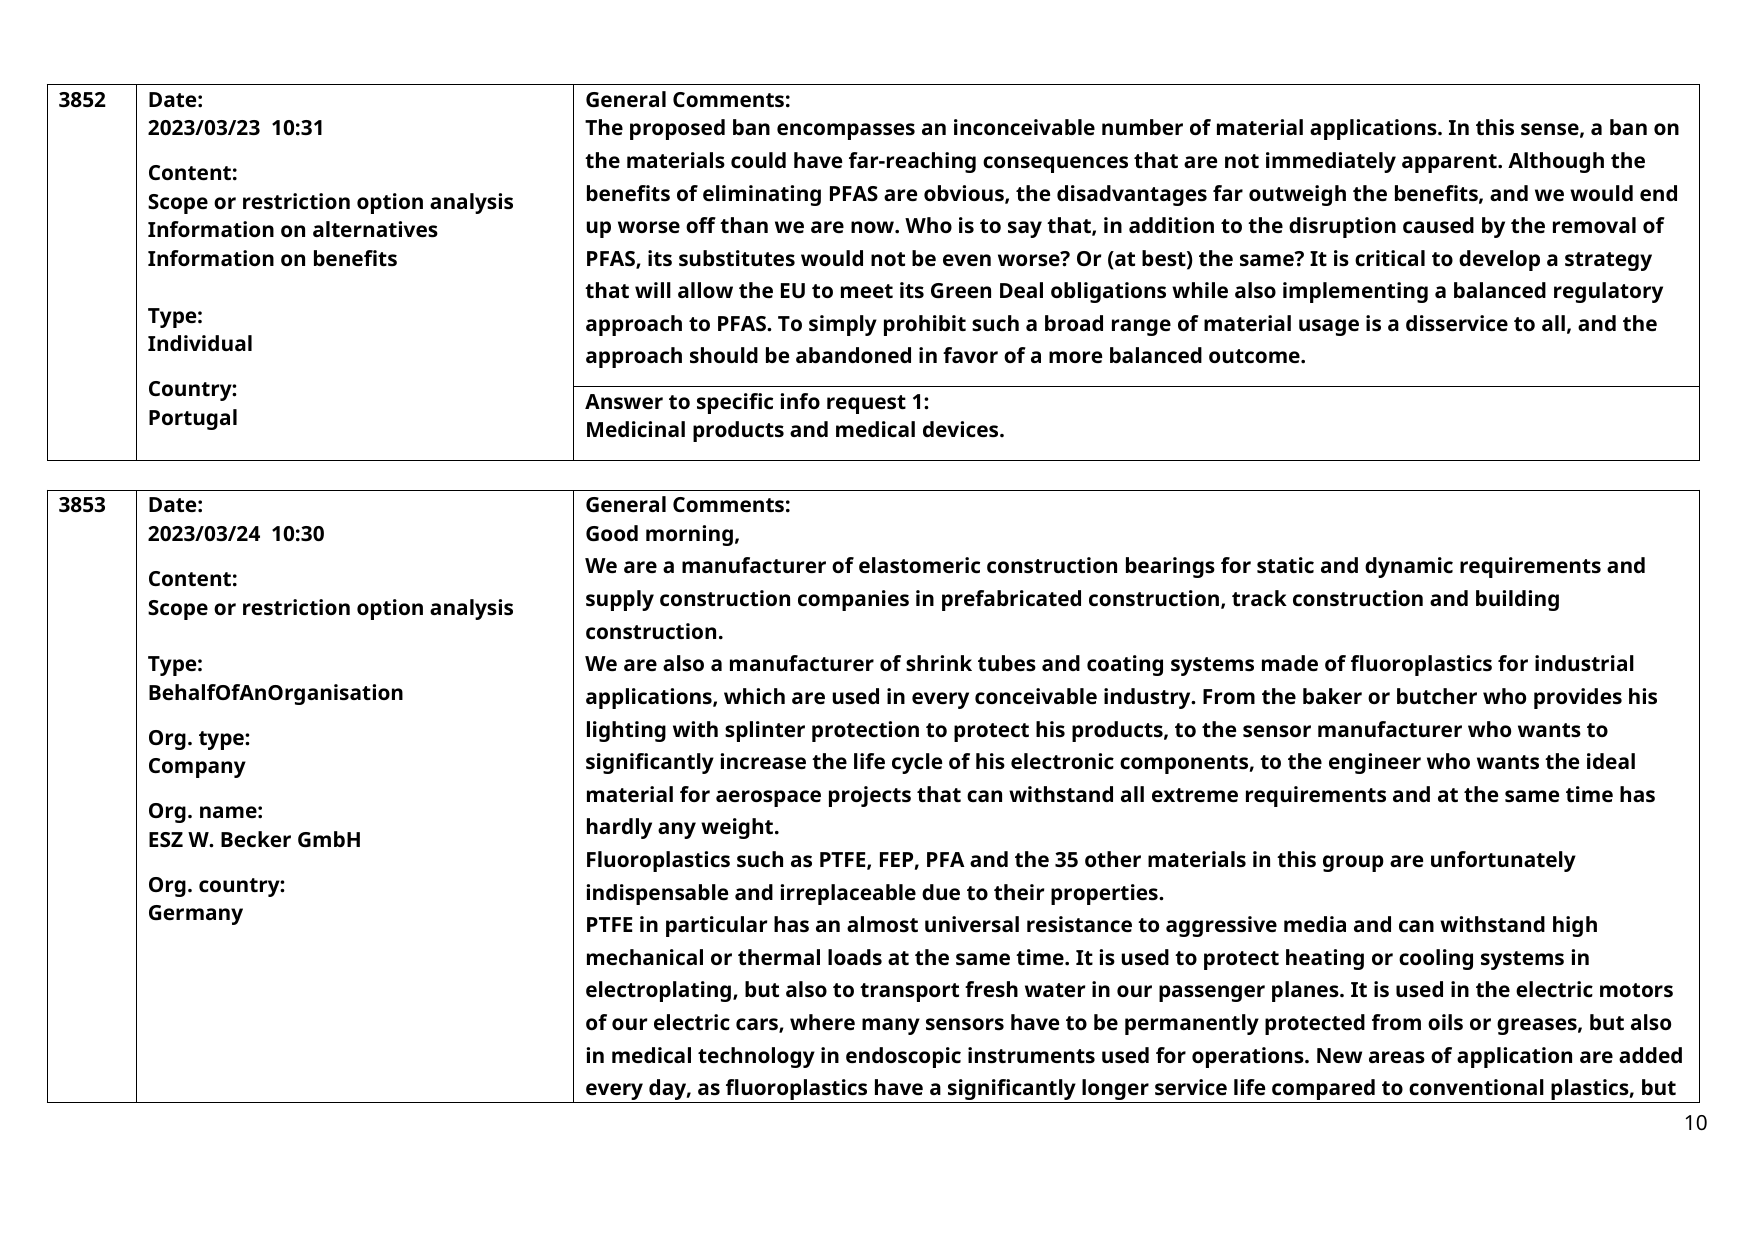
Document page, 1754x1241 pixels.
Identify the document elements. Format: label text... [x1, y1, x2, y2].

table_cell Answer to specific info request 1: Medicinal products and medical devices. [574, 387, 1699, 460]
table_header 3853 [48, 491, 136, 1102]
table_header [574, 491, 1699, 1102]
table_header 3852 [48, 85, 136, 460]
table_header Date: 2023/03/23 10:31 Content: Scope or restriction option analysis Information on alternatives Information on benefits Type: Individual Country: Portugal [137, 85, 573, 460]
table_header General Comments: The proposed ban encompasses an inconceivable number of material applications. In this sense, a ban on the materials could have far-reaching consequences that are not immediately apparent. Although the benefits of eliminating PFAS are obvious, the disadvantages far outweigh the benefits, and we would end up worse off than we are now. Who is to say that, in addition to the disruption caused by the removal of PFAS, its substitutes would not be even worse? Or (at best) the same? It is critical to develop a strategy that will allow the EU to meet its Green Deal obligations while also implementing a balanced regulatory approach to PFAS. To simply prohibit such a broad range of material usage is a disservice to all, and the approach should be abandoned in favor of a more balanced outcome. [574, 85, 1699, 386]
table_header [137, 491, 573, 1102]
